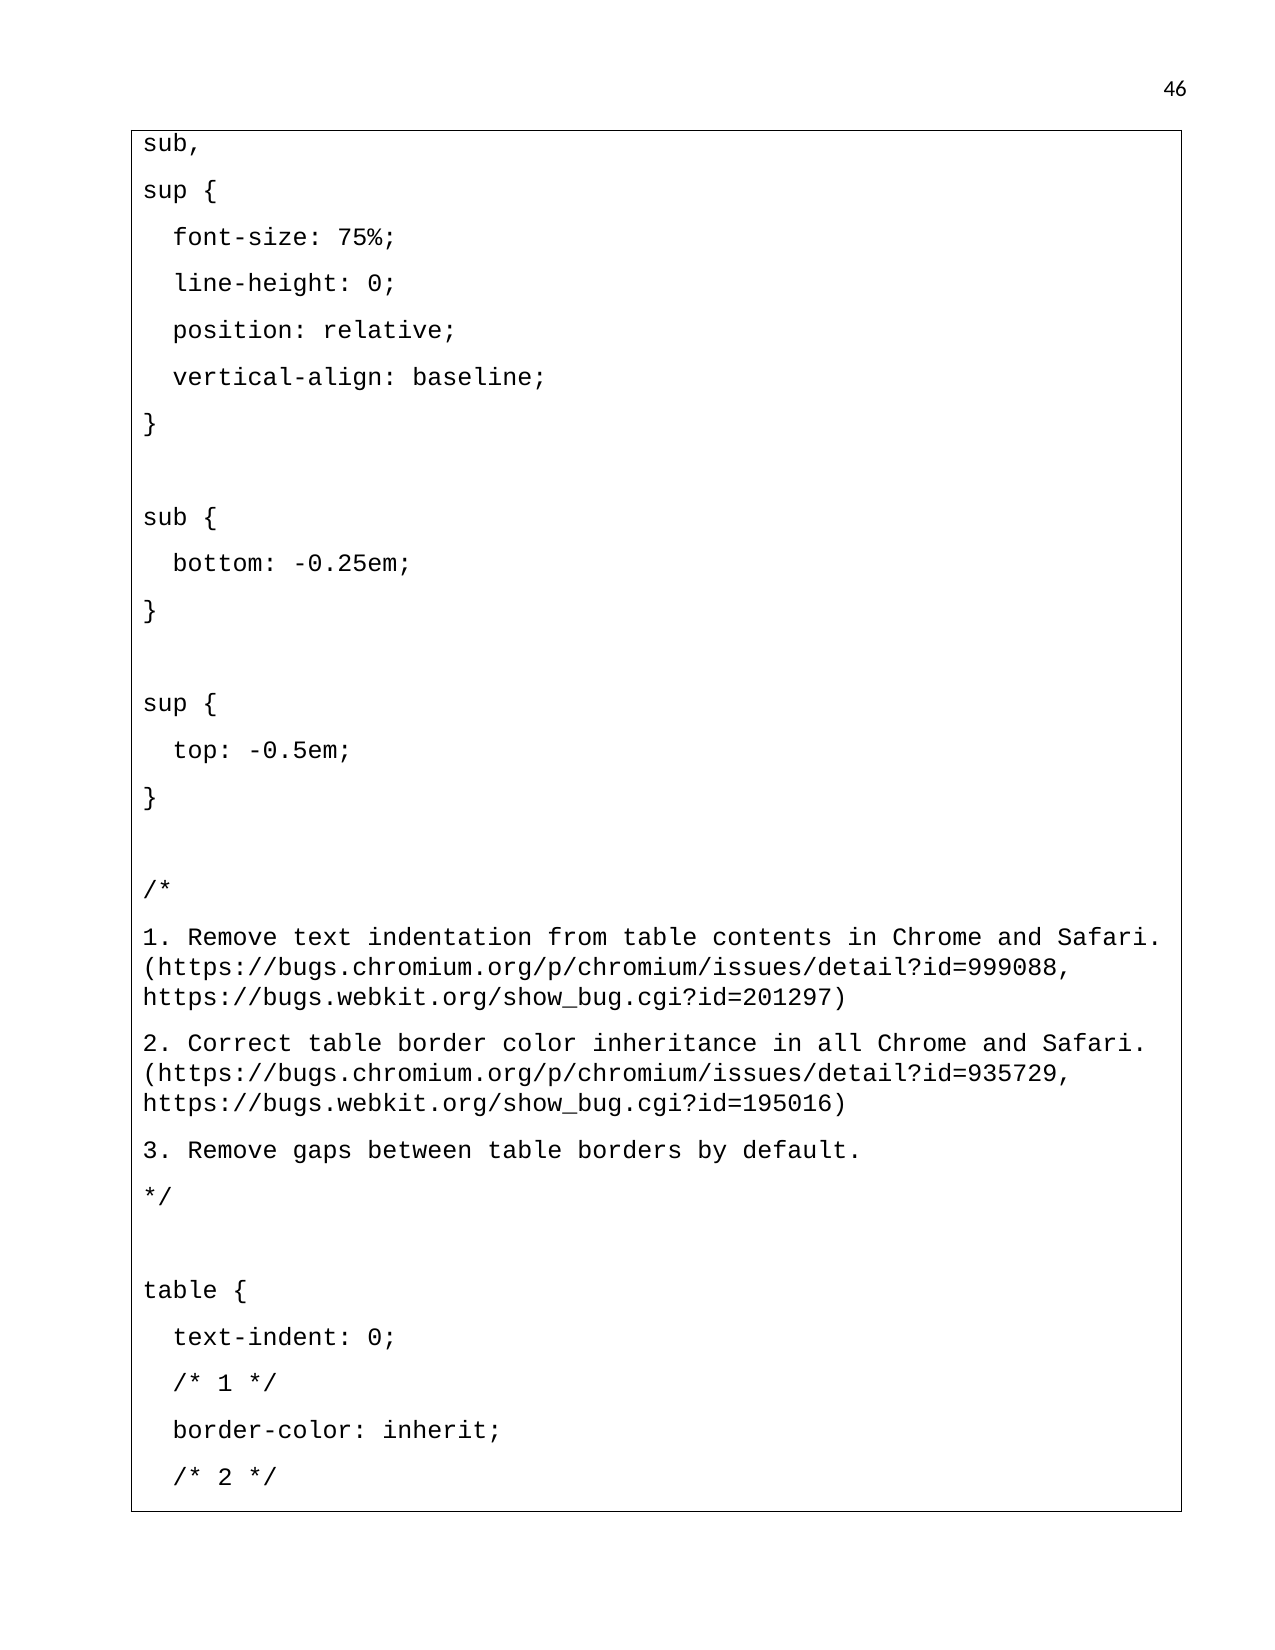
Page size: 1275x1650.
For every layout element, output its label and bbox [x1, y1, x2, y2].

table_header [132, 131, 1181, 1511]
